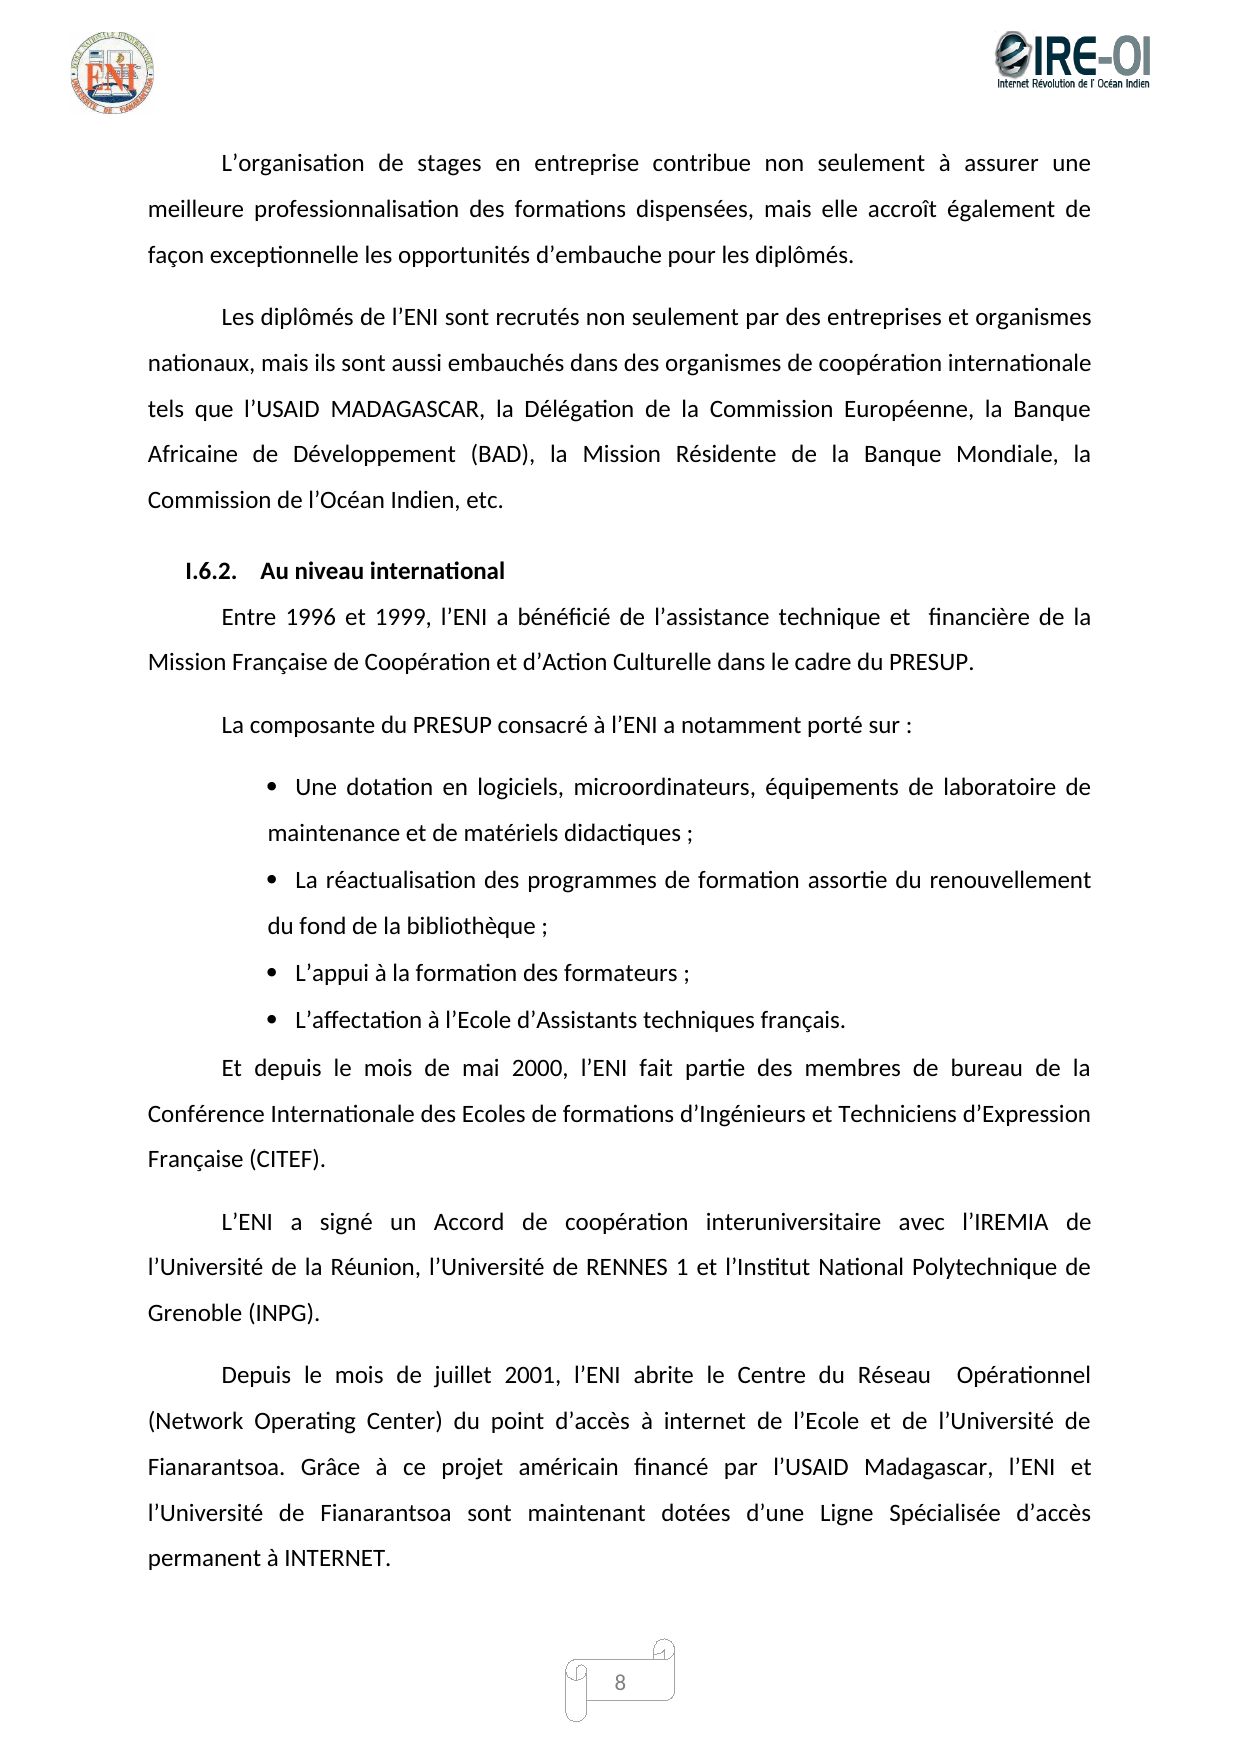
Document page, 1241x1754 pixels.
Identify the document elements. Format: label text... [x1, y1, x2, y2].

text L’organisation de stages en entreprise contribue non seulement à assurer une meilleure professionnalisation des formations dispensées, mais elle accroît également de façon exceptionnelle les opportunités d’embauche pour les diplômés. [148, 148, 1093, 269]
picture [70, 32, 154, 114]
list L’affectation à l’Ecole d’Assistants techniques français. [267, 1005, 1093, 1035]
list L’appui à la formation des formateurs ; [267, 957, 1093, 988]
text Depuis le mois de juillet 2001, l’ENI abrite le Centre du Réseau Opérationnel (Network Operating Center) du point d’accès à internet de l’Ecole et de l’Université de Fianarantsoa. Grâce à ce projet américain financé par l’USAID Madagascar, l’ENI et l’Université de Fianarantsoa sont maintenant dotées d’une Ligne Spécialisée d’accès permanent à INTERNET. [148, 1360, 1093, 1573]
text Entre 1996 et 1999, l’ENI a bénéficié de l’assistance technique et financière de la Mission Française de Coopération et d’Action Culturelle dans le cadre du PRESUP. [148, 601, 1093, 677]
text Les diplômés de l’ENI sont recrutés non seulement par des entreprises et organismes nationaux, mais ils sont aussi embauchés dans des organismes de coopération internationale tels que l’USAID MADAGASCAR, la Délégation de la Commission Européenne, la Banque Africaine de Développement (BAD), la Mission Résidente de la Banque Mondiale, la Commission de l’Océan Indien, etc. [148, 301, 1093, 515]
text Et depuis le mois de mai 2000, l’ENI fait partie des membres de bureau de la Conférence Internationale des Ecoles de formations d’Ingénieurs et Techniciens d’Expression Française (CITEF). [148, 1052, 1093, 1174]
list Une dotation en logiciels, microordinateurs, équipements de laboratoire de maintenance et de matériels didactiques ; [267, 771, 1093, 848]
list Au niveau international [185, 555, 1093, 586]
list La réactualisation des programmes de formation assortie du renouvellement du fond de la bibliothèque ; [267, 864, 1093, 941]
text L’ENI a signé un Accord de coopération interuniversitaire avec l’IREMIA de l’Université de la Réunion, l’Université de RENNES 1 et l’Institut National Polytechnique de Grenoble (INPG). [148, 1206, 1093, 1328]
picture [992, 27, 1154, 95]
text La composante du PRESUP consacré à l’ENI a notamment porté sur : [148, 709, 1093, 739]
